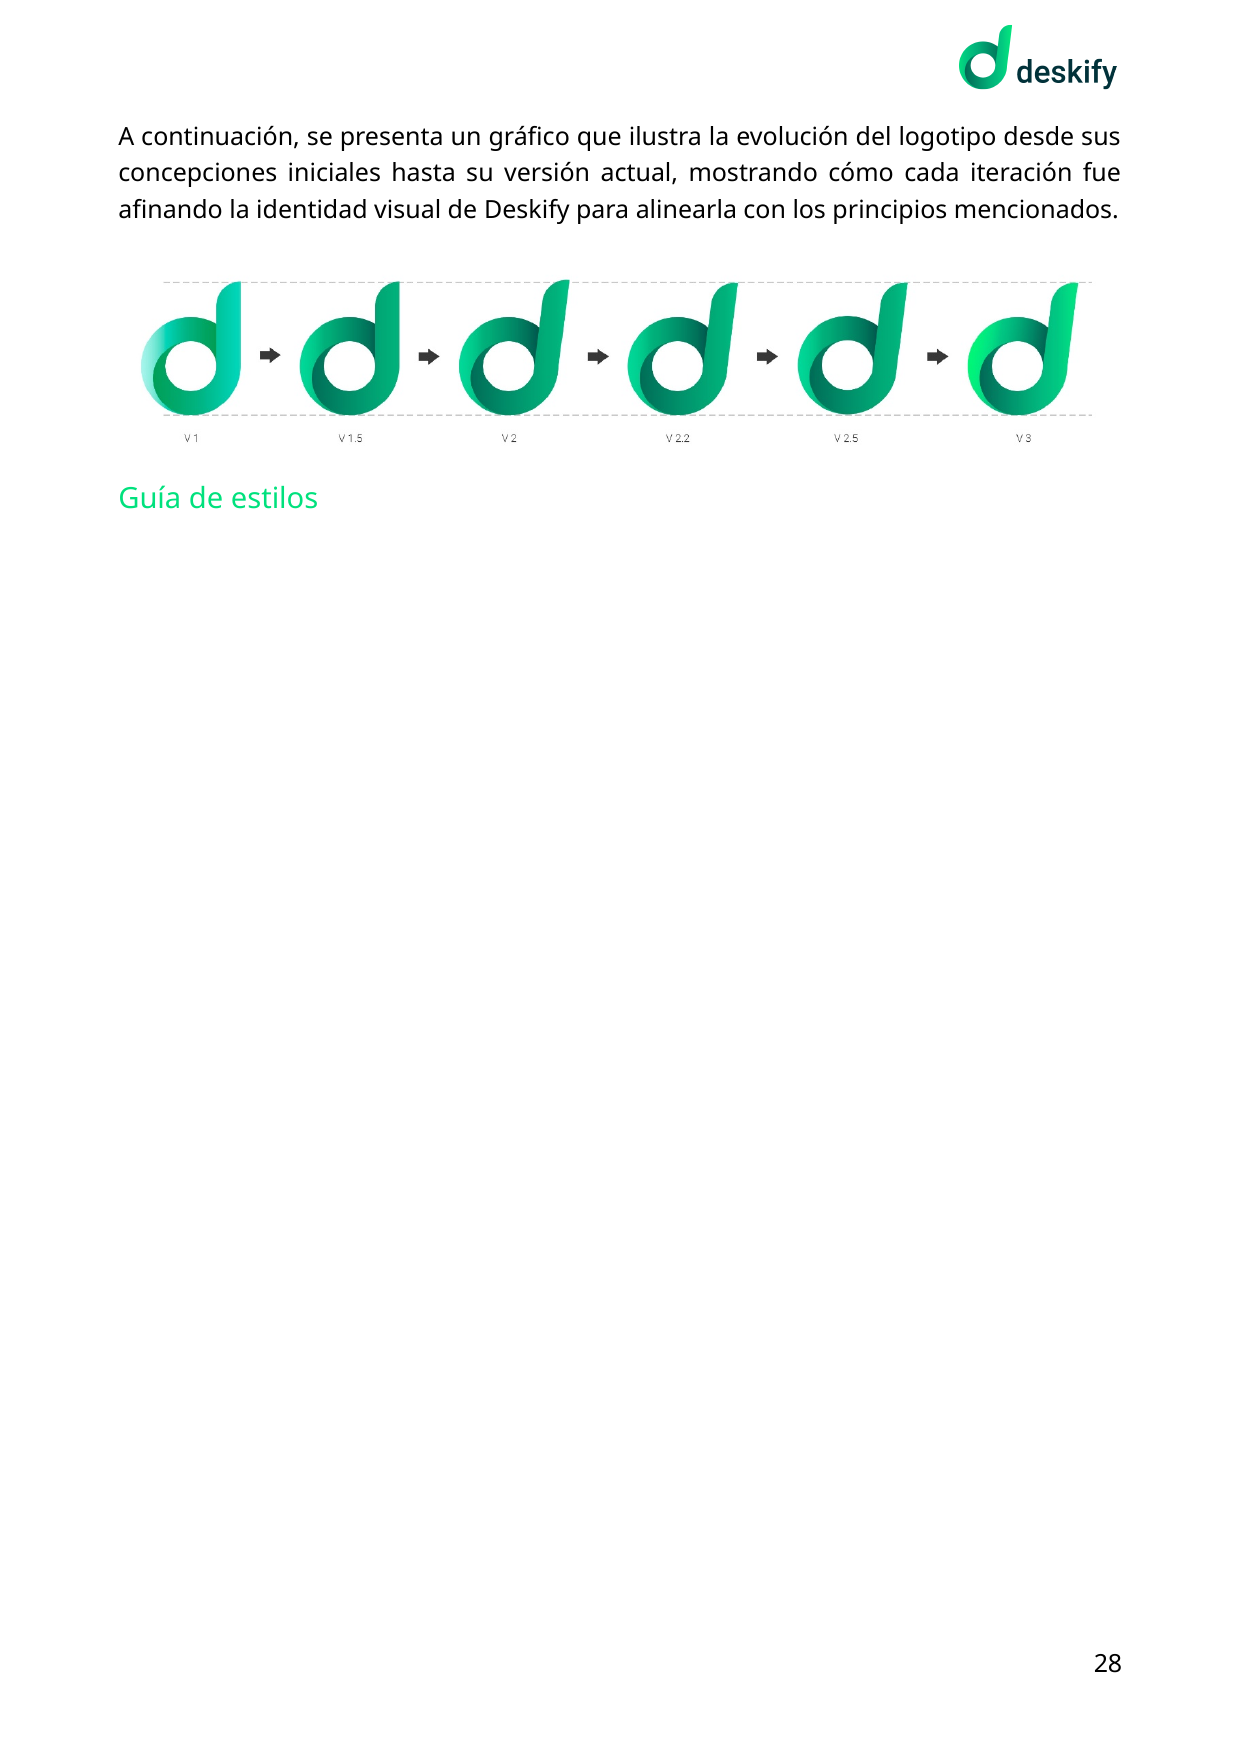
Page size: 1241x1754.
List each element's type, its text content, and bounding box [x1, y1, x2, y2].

picture [119, 261, 1121, 456]
text A continuación, se presenta un gráfico que ilustra la evolución del logotipo desde sus concepciones iniciales hasta su versión actual, mostrando cómo cada iteración fue afinando la identidad visual de Deskify para alinearla con los principios mencionados. [118, 118, 1122, 226]
picture [953, 22, 1127, 92]
